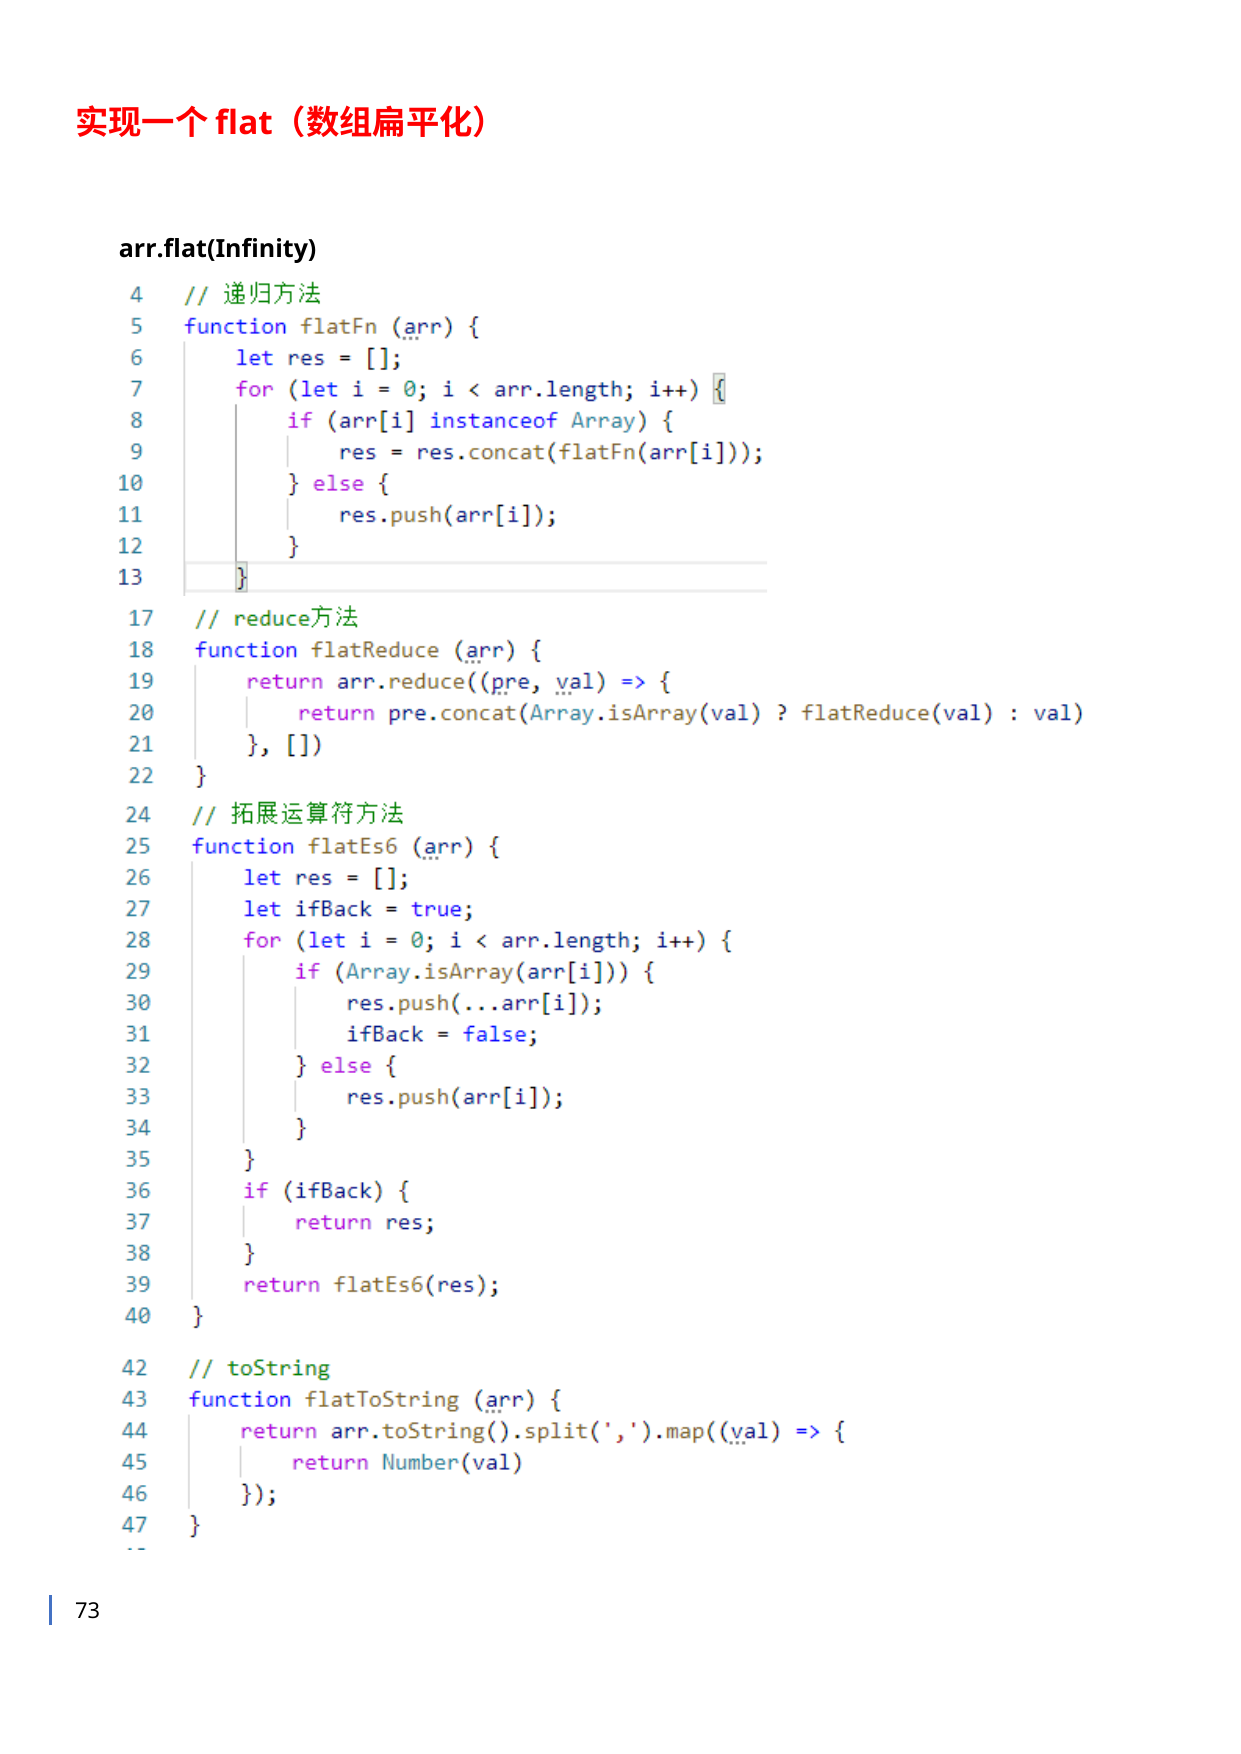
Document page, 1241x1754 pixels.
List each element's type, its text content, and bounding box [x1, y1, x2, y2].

picture [118, 1352, 866, 1550]
subtitle 实现一个flat（数组扁平化） [75, 88, 1165, 153]
text arr.flat(Infinity) [119, 215, 1165, 280]
picture [118, 605, 1091, 799]
picture [118, 280, 768, 596]
picture [118, 800, 825, 1336]
